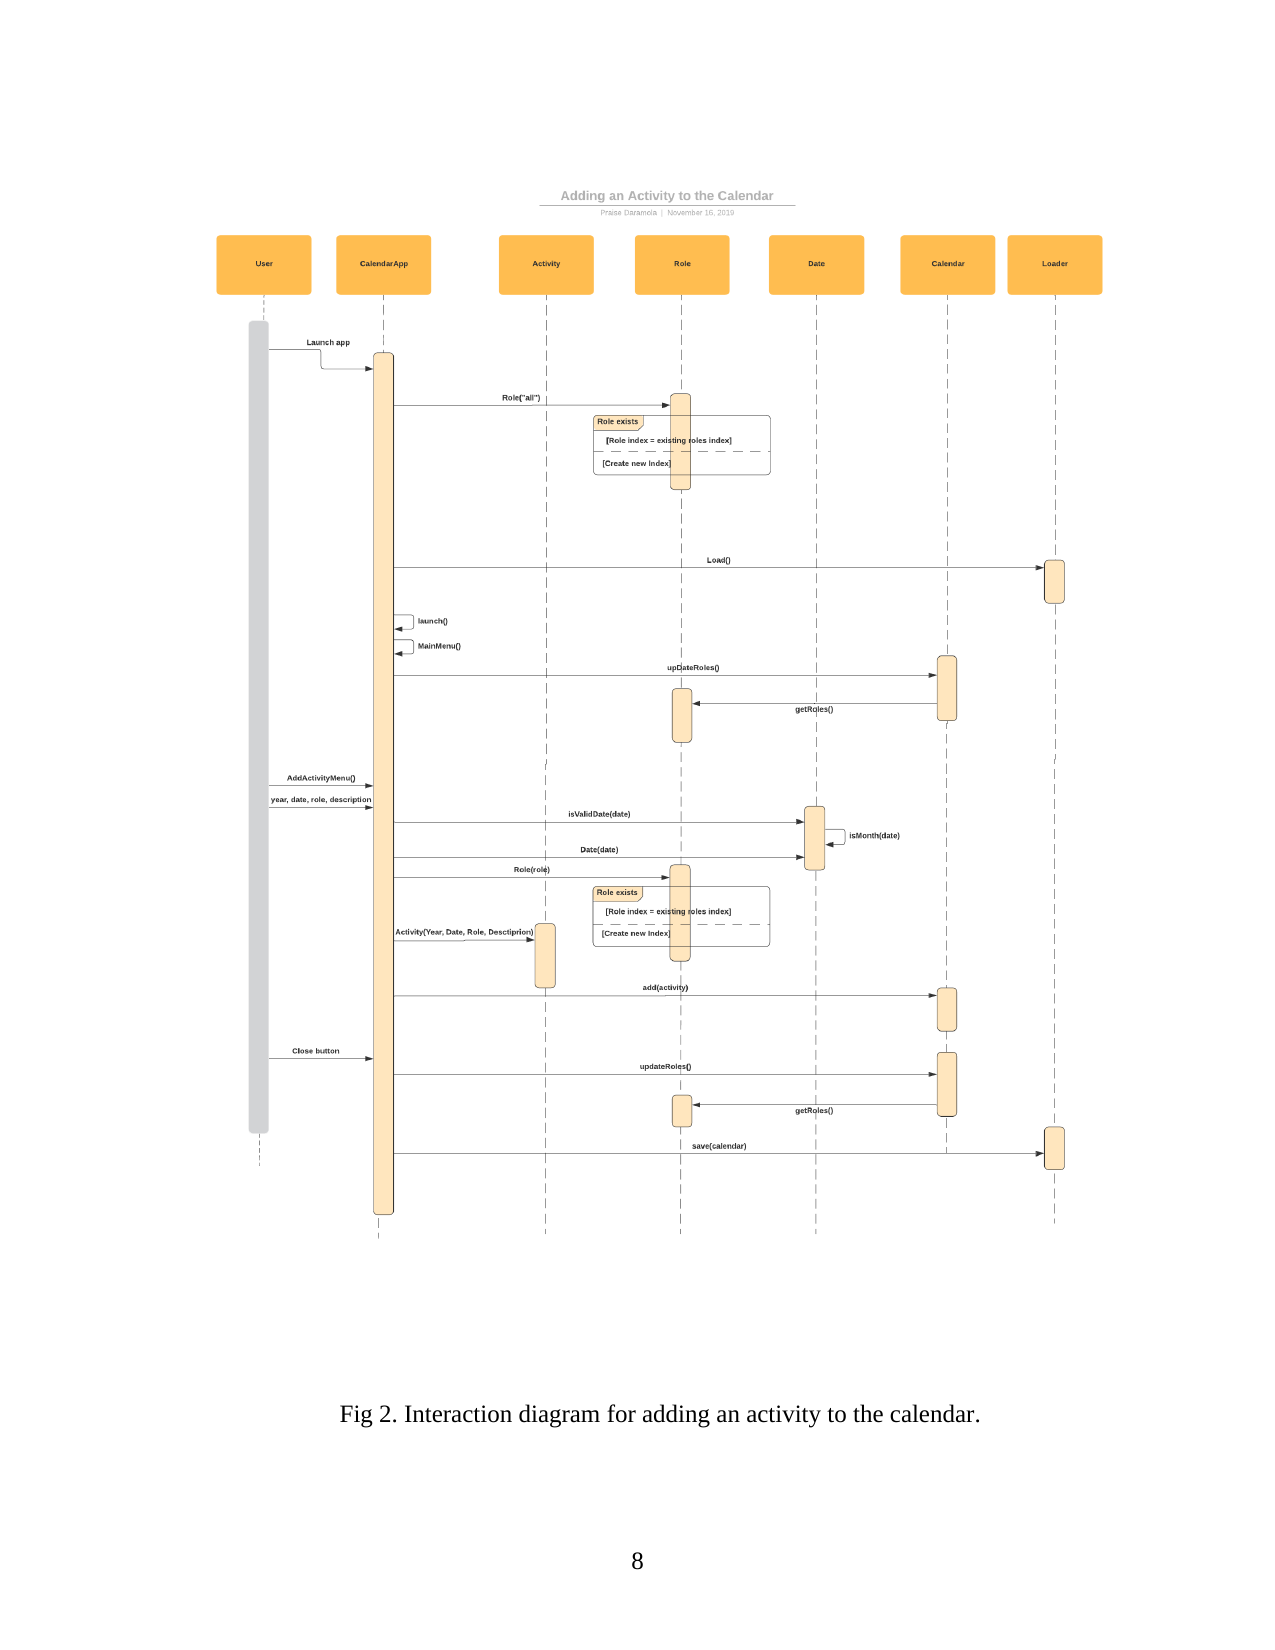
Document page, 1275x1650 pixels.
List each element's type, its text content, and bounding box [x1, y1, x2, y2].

picture [195, 149, 1132, 1374]
text Fig 2. Interaction diagram for adding an activity to the calendar. [150, 1399, 1125, 1427]
